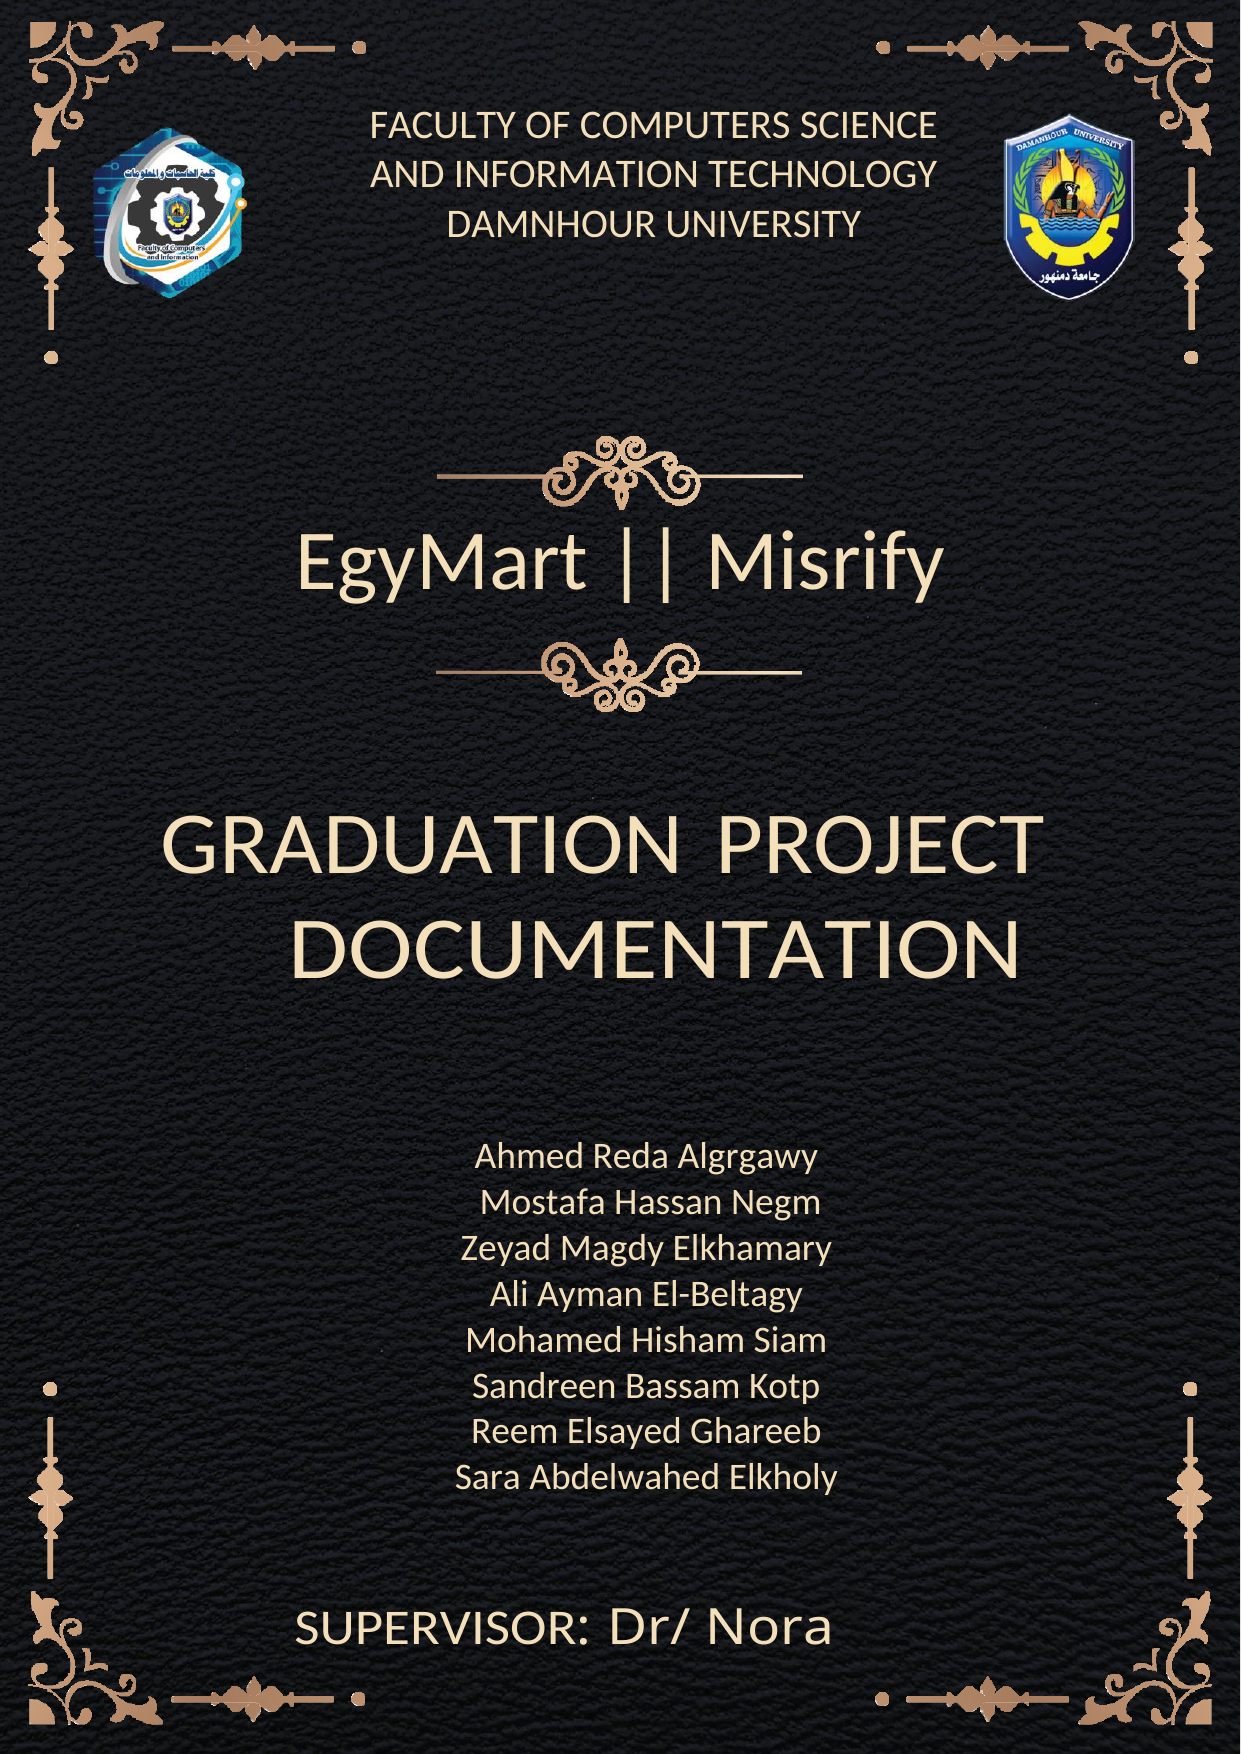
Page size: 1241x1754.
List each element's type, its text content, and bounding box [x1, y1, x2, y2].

text Ali Ayman El-Beltagy [410, 1270, 882, 1316]
title GRADUATION PROJECT DOCUMENTATION [160, 788, 1080, 1001]
text Mostafa Hassan Negm [410, 1178, 882, 1224]
text Ahmed Reda Algrgawy [410, 1132, 882, 1178]
text Mohamed Hisham Siam [410, 1316, 882, 1362]
text FACULTY OF COMPUTERS SCIENCE AND INFORMATION TECHNOLOGY DAMNHOUR UNIVERSITY [348, 99, 959, 248]
text Reem Elsayed Ghareeb [410, 1407, 882, 1453]
text Sandreen Bassam Kotp [410, 1362, 882, 1407]
text Zeyad Magdy Elkhamary [410, 1224, 882, 1270]
picture [0, 0, 1241, 1754]
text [294, 1591, 959, 1659]
text EgyMart || Misrify [282, 506, 959, 611]
text Sara Abdelwahed Elkholy [410, 1453, 882, 1499]
